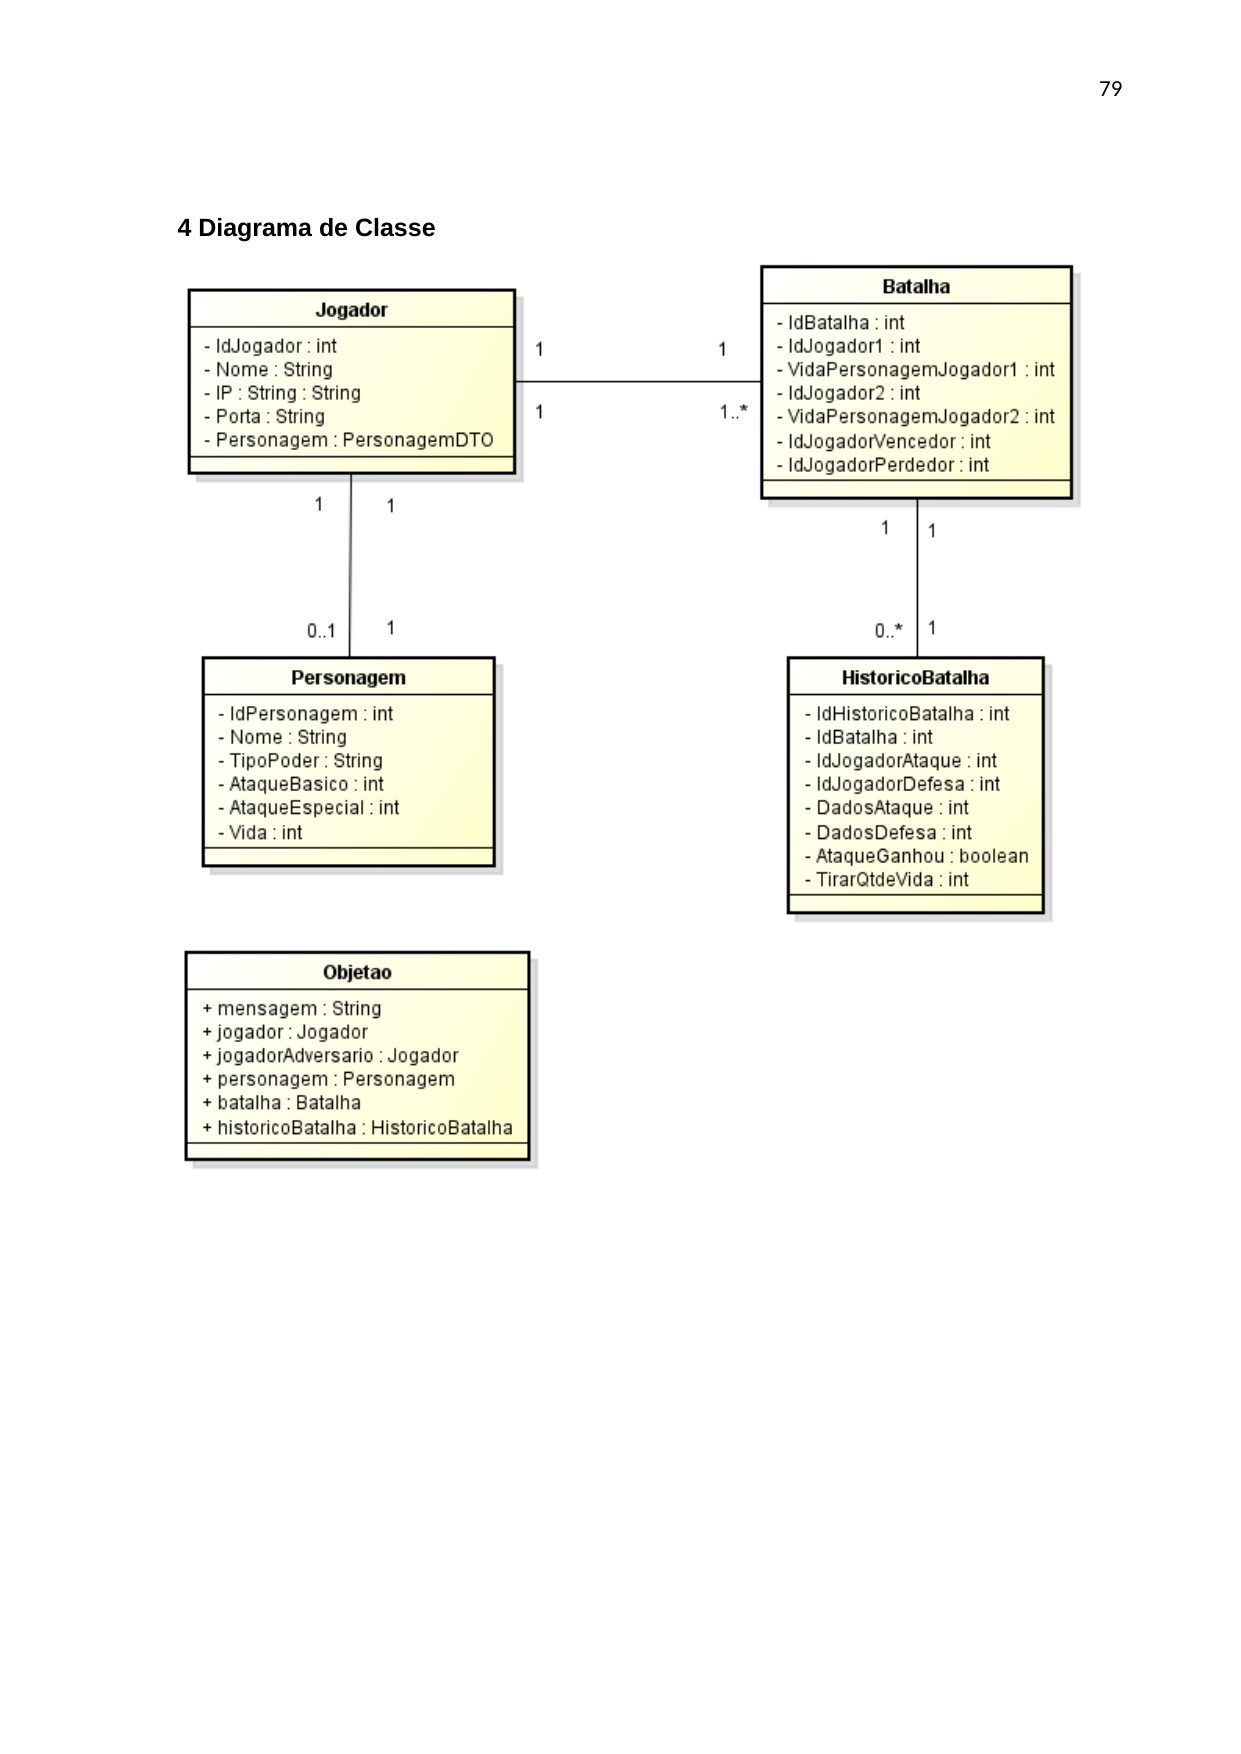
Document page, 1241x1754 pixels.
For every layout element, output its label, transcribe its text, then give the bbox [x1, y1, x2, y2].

picture [177, 937, 548, 1177]
picture [177, 256, 1089, 924]
text 4 Diagrama de Classe [177, 213, 1122, 242]
